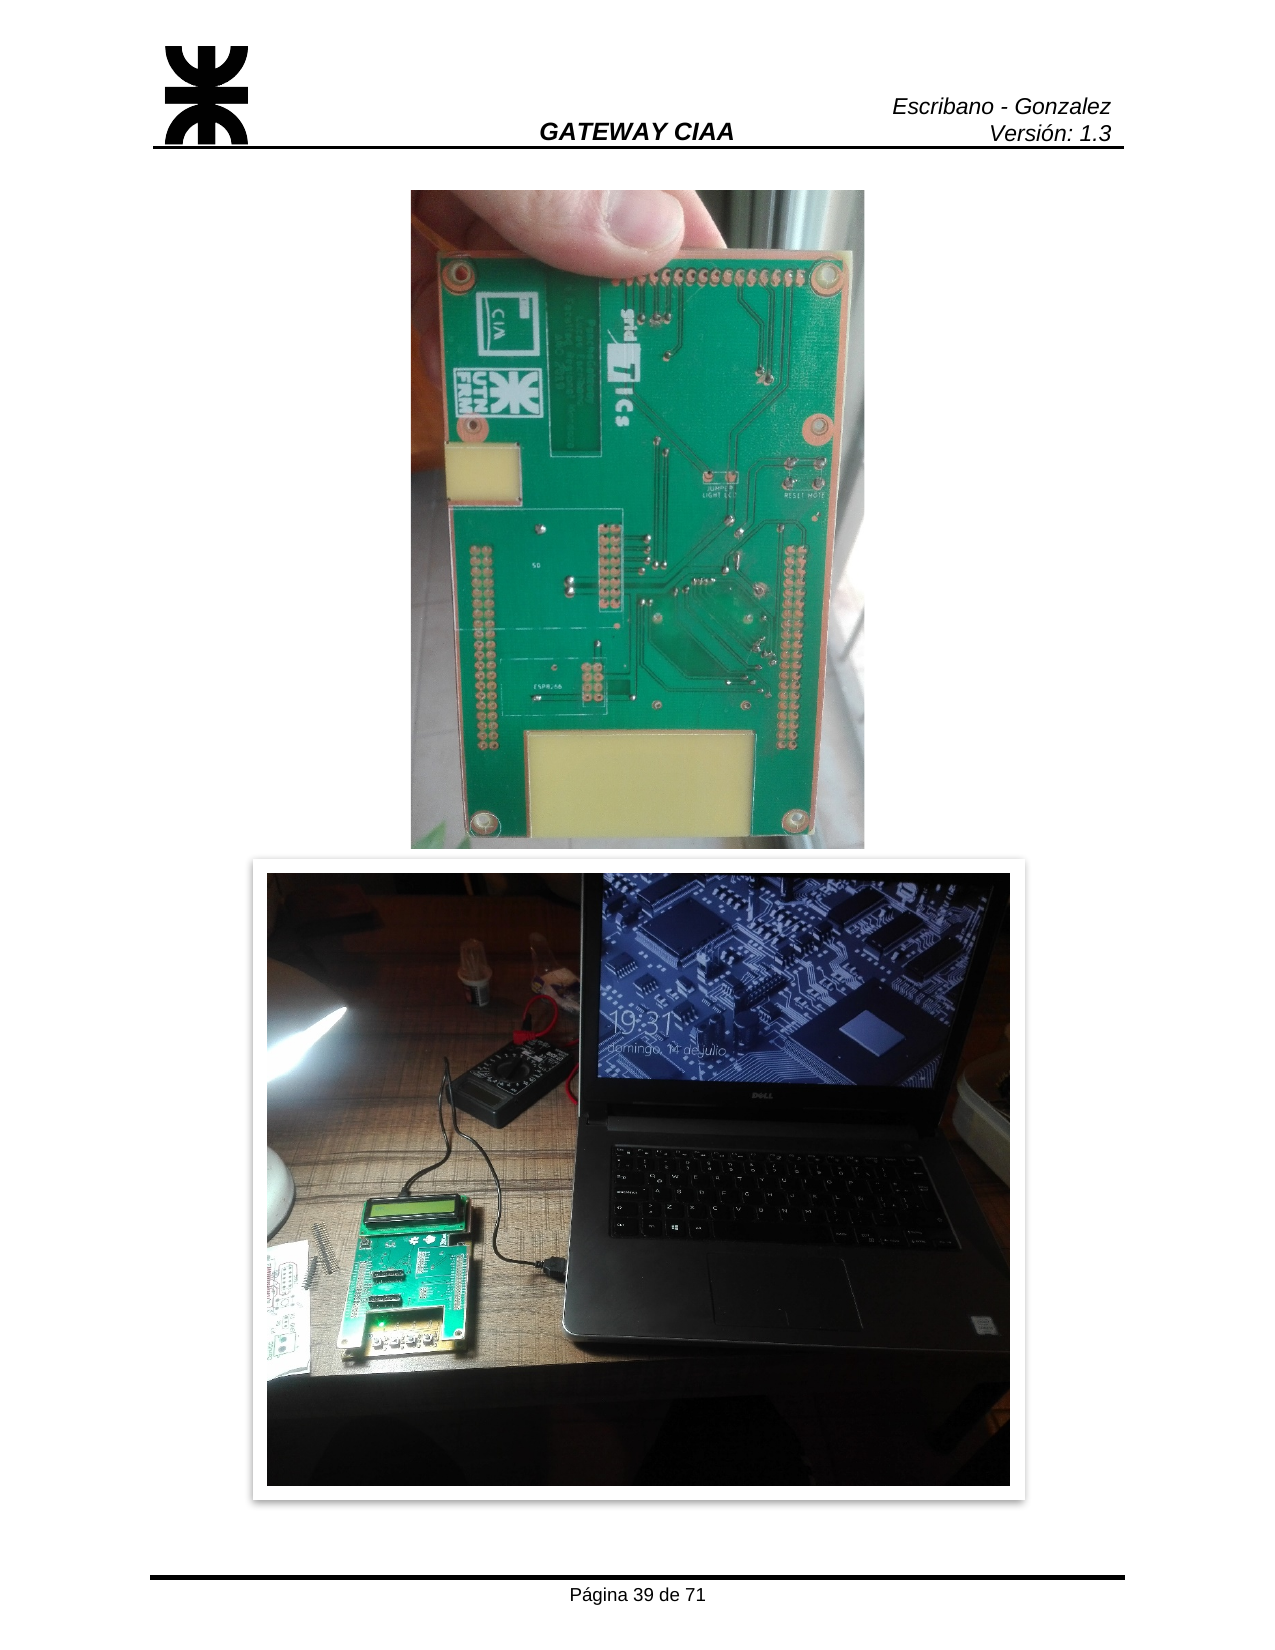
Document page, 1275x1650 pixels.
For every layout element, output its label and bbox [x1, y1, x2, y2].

picture [163, 46, 250, 146]
picture [410, 190, 865, 849]
picture [267, 873, 1010, 1486]
